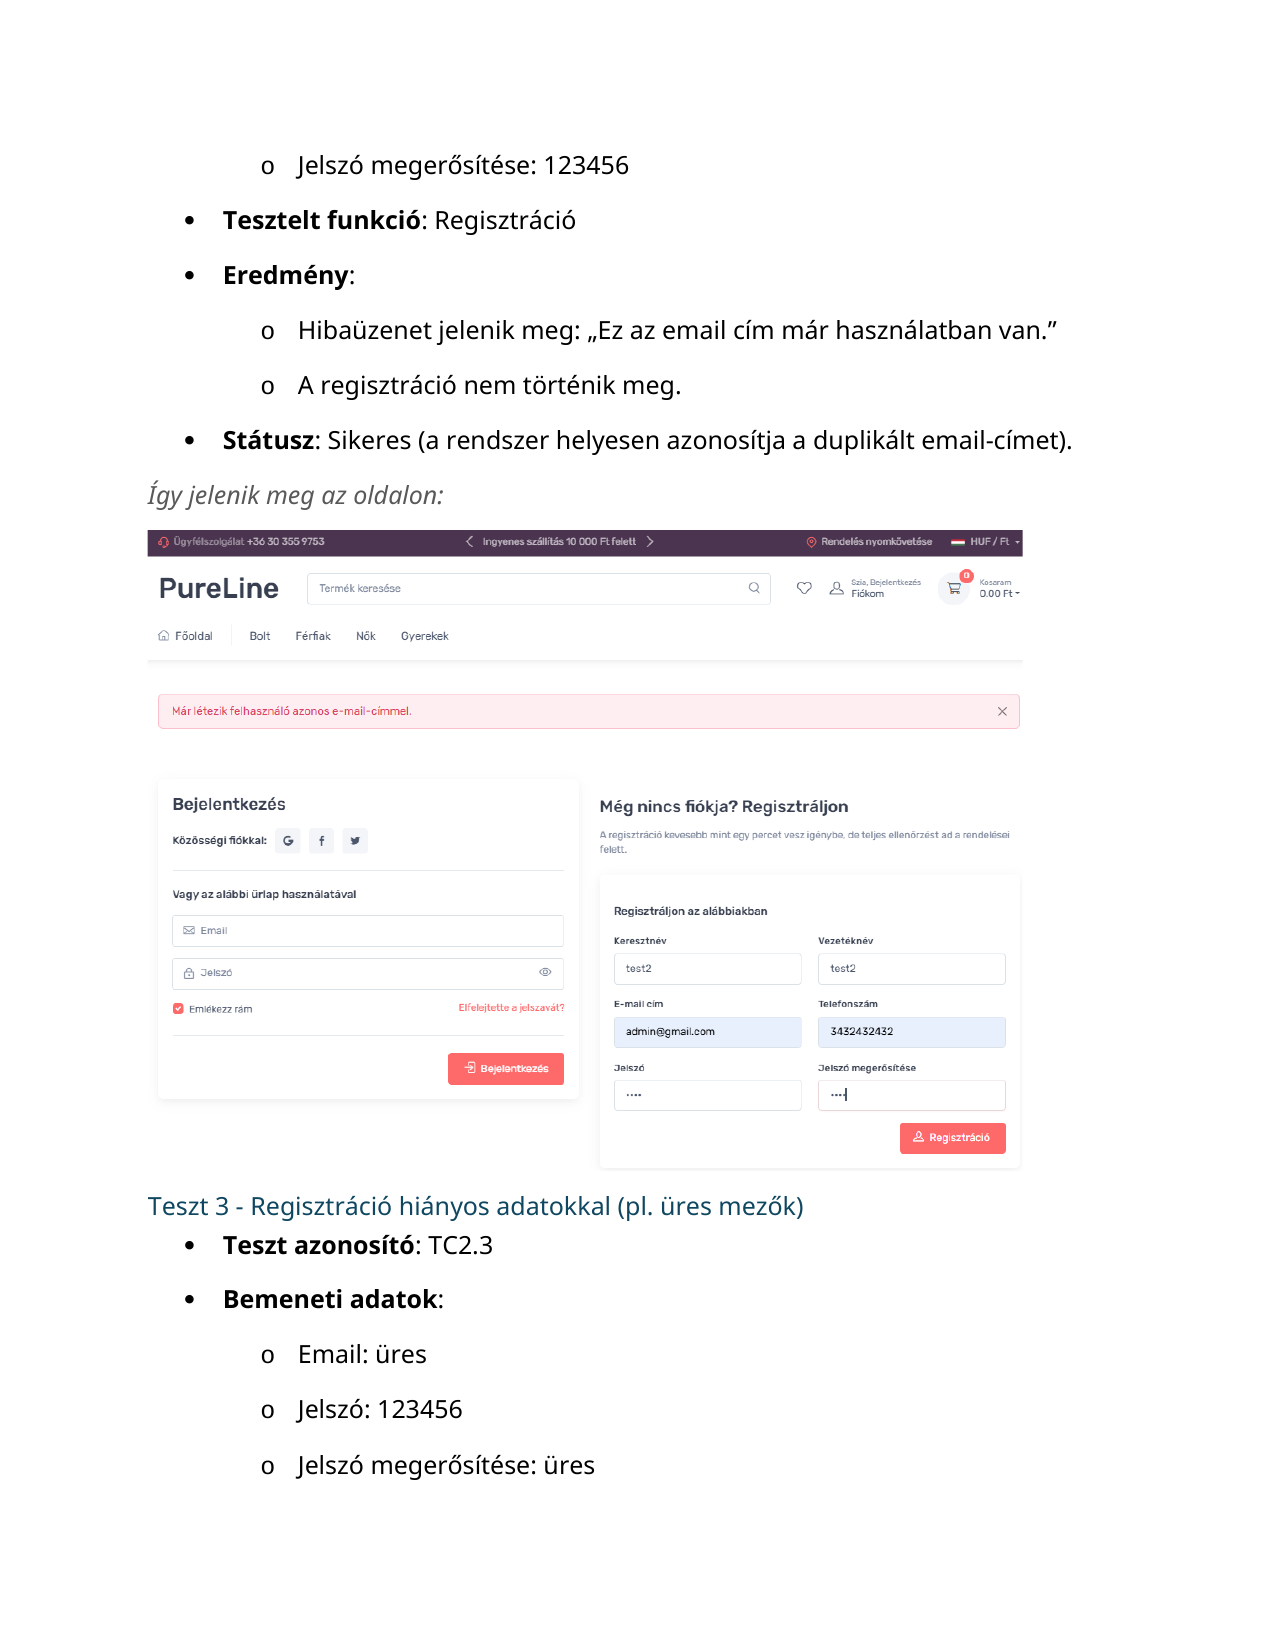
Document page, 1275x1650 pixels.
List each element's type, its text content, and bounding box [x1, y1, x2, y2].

list Tesztelt funkció: Regisztráció [185, 203, 1127, 237]
list Hibaüzenet jelenik meg: „Ez az email cím már használatban van.” [260, 312, 1127, 347]
list Bemeneti adatok: [185, 1282, 1127, 1316]
list Eredmény: [185, 258, 1127, 292]
subtitle Így jelenik meg az oldalon: [148, 478, 1127, 512]
list Jelszó megerősítése: 123456 [260, 148, 1127, 182]
list A regisztráció nem történik meg. [260, 368, 1127, 402]
subtitle Teszt 3 - Regisztráció hiányos adatokkal (pl. üres mezők) [148, 1189, 1127, 1223]
list Teszt azonosító: TC2.3 [185, 1227, 1127, 1261]
list Jelszó megerősítése: üres [260, 1447, 1127, 1482]
list Státusz: Sikeres (a rendszer helyesen azonosítja a duplikált email-címet). [185, 423, 1127, 457]
list Jelszó: 123456 [260, 1392, 1127, 1426]
list Email: üres [260, 1337, 1127, 1371]
picture [147, 530, 1023, 1171]
